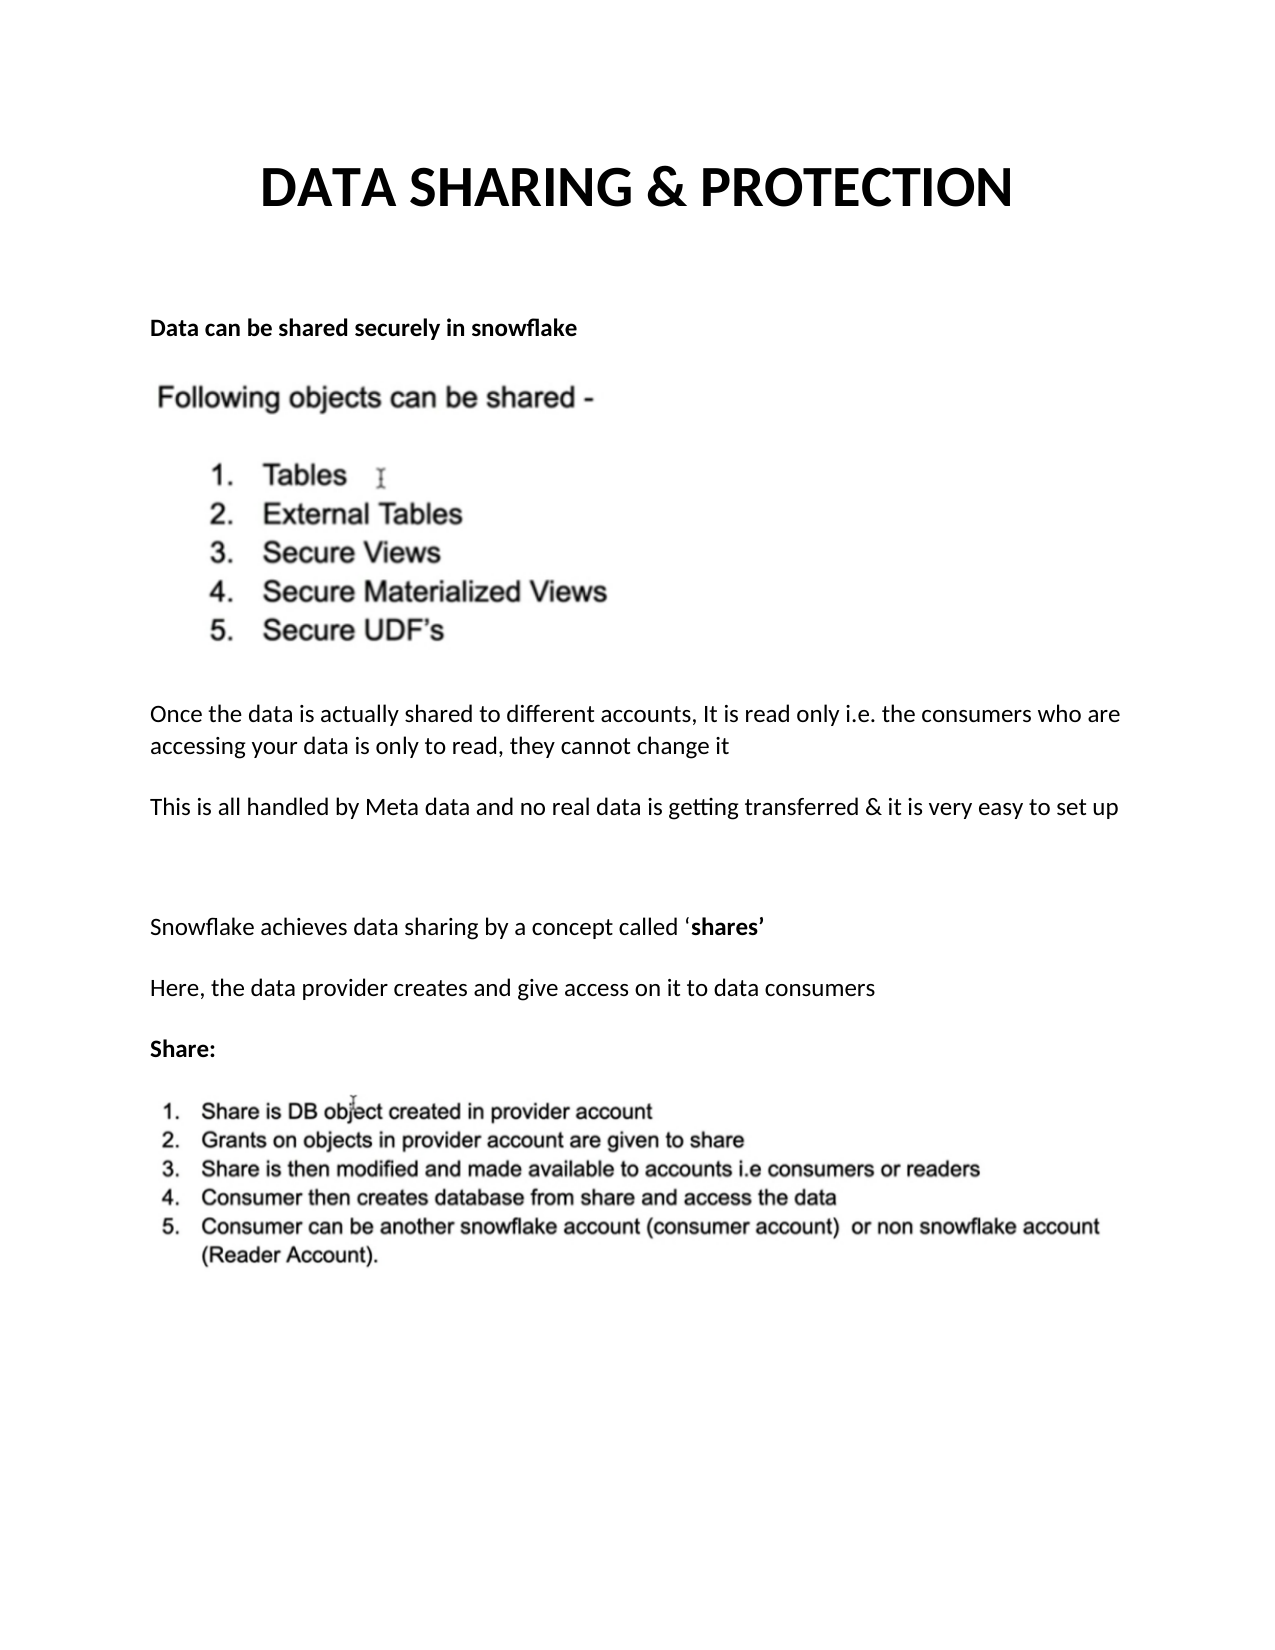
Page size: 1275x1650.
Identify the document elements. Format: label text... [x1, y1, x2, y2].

text Snowflake achieves data sharing by a concept called ‘shares’ [150, 911, 1125, 941]
text Here, the data provider creates and give access on it to data consumers [150, 972, 1125, 1002]
picture [150, 1094, 1125, 1288]
text Once the data is actually shared to different accounts, It is read only i.e. the consumers who are accessing your data is only to read, they cannot change it [150, 698, 1125, 761]
text DATA SHARING & PROTECTION [150, 150, 1125, 221]
picture [150, 373, 657, 668]
text Data can be shared securely in snowflake [150, 312, 1125, 343]
text This is all handled by Meta data and no real data is getting transferred & it is very easy to set up [150, 791, 1125, 822]
text Share: [150, 1033, 1125, 1064]
